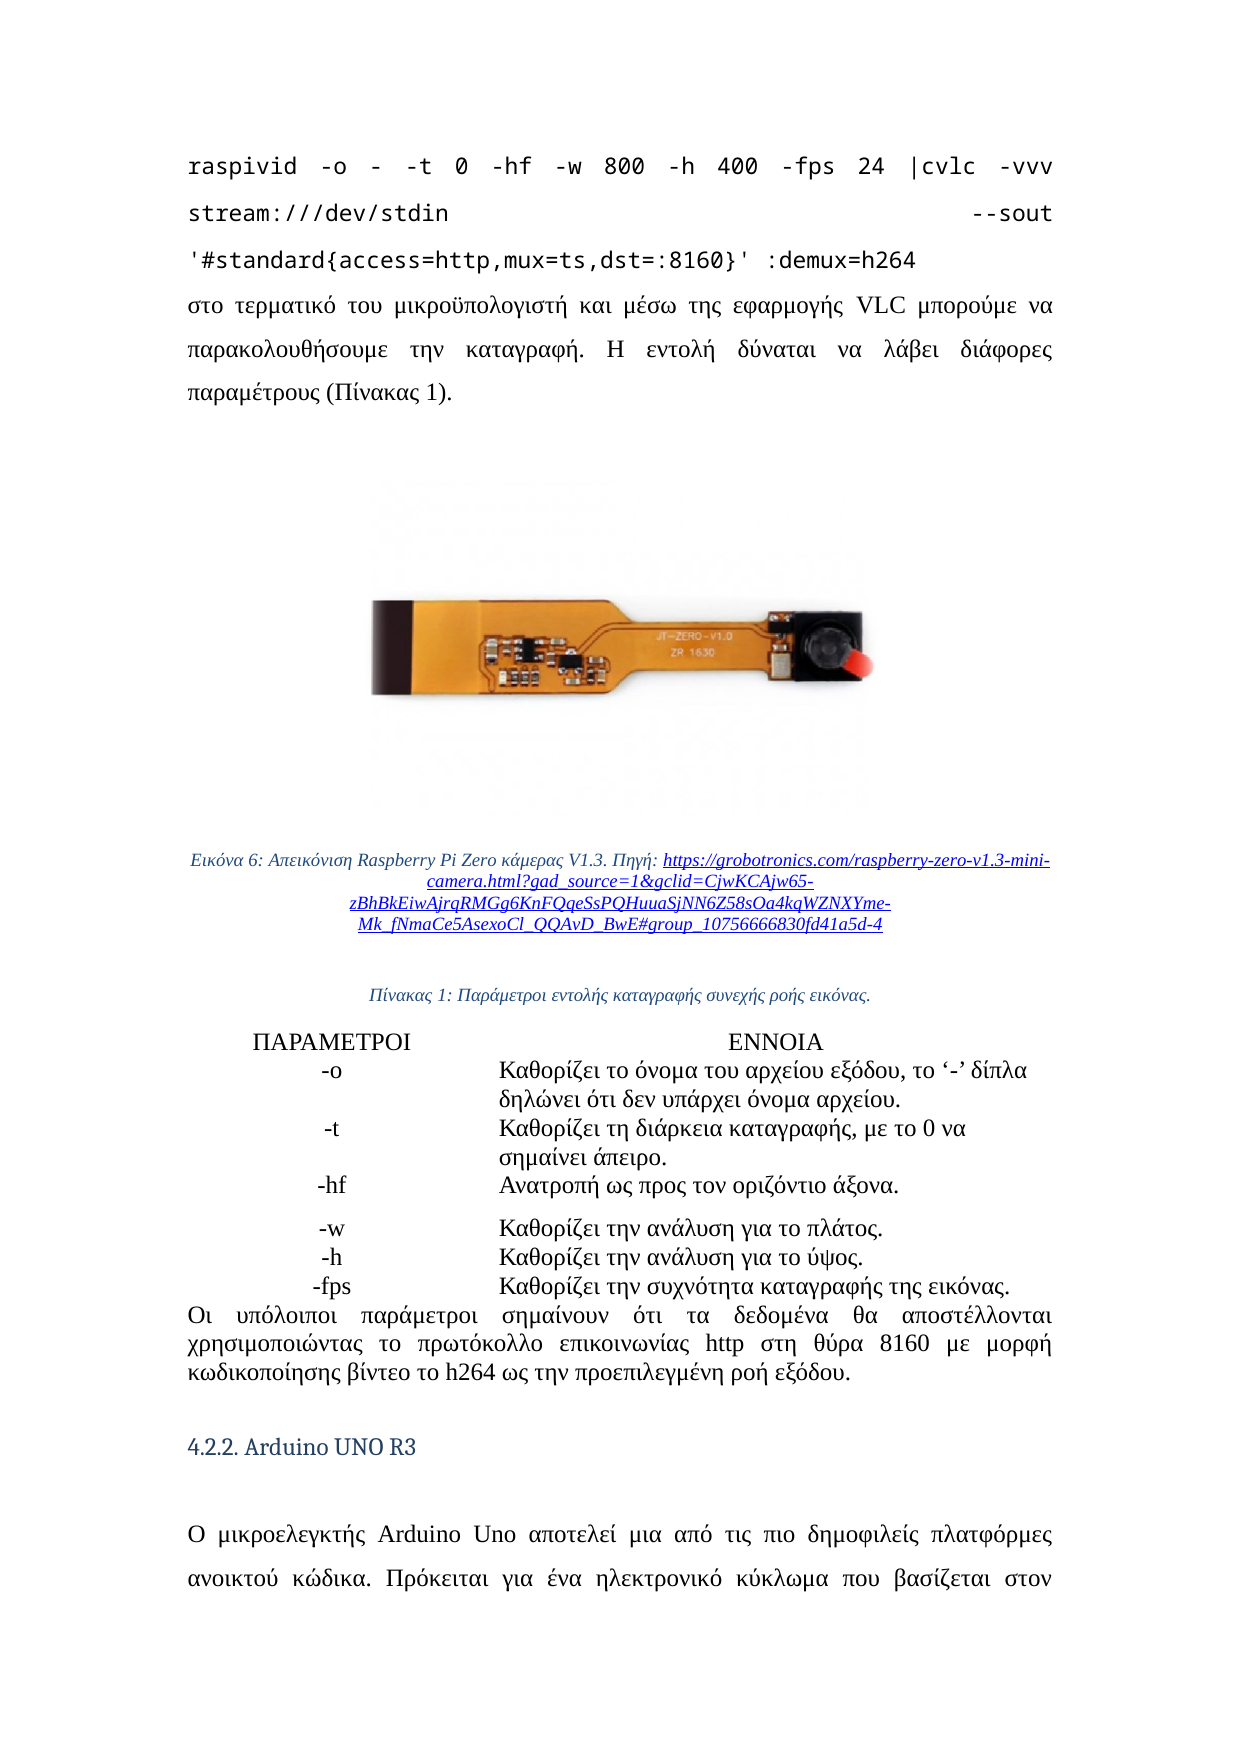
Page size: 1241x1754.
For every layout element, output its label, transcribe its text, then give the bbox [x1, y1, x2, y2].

text Πίνακας 1: Παράμετροι εντολής καταγραφής συνεχής ροής εικόνας. [187, 984, 1053, 1006]
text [187, 1519, 1053, 1591]
table_cell Καθορίζει την συχνότητα καταγραφής της εικόνας. [487, 1271, 1064, 1300]
subtitle 4.2.2. Arduino UNO R3 [187, 1433, 1053, 1462]
table_cell Οι υπόλοιποι παράμετροι σημαίνουν ότι τα δεδομένα θα αποστέλλονται χρησιμοποιώντας το πρωτόκολλο επικοινωνίας http στη θύρα 8160 με μορφή κωδικοποίησης βίντεο το h264 ως την προεπιλεγμένη ροή εξόδου. [176, 1300, 1064, 1386]
table_header ΕΝΝΟΙΑ [487, 1027, 1064, 1055]
table_cell Ανατροπή ως προς τον οριζόντιο άξονα. [487, 1170, 1064, 1213]
table_cell Καθορίζει τη διάρκεια καταγραφής, με το 0 να σημαίνει άπειρο. [487, 1113, 1064, 1170]
table_cell Καθορίζει το όνομα του αρχείου εξόδου, το ‘-’ δίπλα δηλώνει ότι δεν υπάρχει όνομα αρχείου. [487, 1055, 1064, 1113]
table_cell Καθορίζει την ανάλυση για το πλάτος. [487, 1214, 1064, 1242]
table_cell -fps [176, 1271, 487, 1300]
table_cell -w [176, 1214, 487, 1242]
text Εικόνα 6: Απεικόνιση Raspberry Pi Zero κάμερας V1.3. Πηγή: https://grobotronics.com/raspberry-zero-v1.3-mini-camera.html?gad_source=1&gclid=CjwKCAjw65-zBhBkEiwAjrqRMGg6KnFQqeSsPQHuuaSjNN6Z58sOa4kqWZNXYme-Mk_fNmaCe5AsexoCl_QQAvD_BwE#group_10756666830fd41a5d-4 [187, 848, 1053, 935]
text raspivid -o - -t 0 -hf -w 800 -h 400 -fps 24 |cvlc -vvv stream:///dev/stdin --sout '#standard{access=http,mux=ts,dst=:8160}' :demux=h264 [187, 150, 1053, 275]
table_cell Καθορίζει την ανάλυση για το ύψος. [487, 1242, 1064, 1271]
table_cell -hf [176, 1170, 487, 1213]
table_cell -t [176, 1113, 487, 1170]
table_cell -h [176, 1242, 487, 1271]
text στο τερματικό του μικροϋπολογιστή και μέσω της εφαρμογής VLC μπορούμε να παρακολουθήσουμε την καταγραφή. Η εντολή δύναται να λάβει διάφορες παραμέτρους (Πίνακας 1). [187, 291, 1053, 406]
table_header ΠΑΡΑΜΕΤΡΟΙ [176, 1027, 487, 1055]
table_cell -o [176, 1055, 487, 1113]
picture [383, 493, 858, 804]
